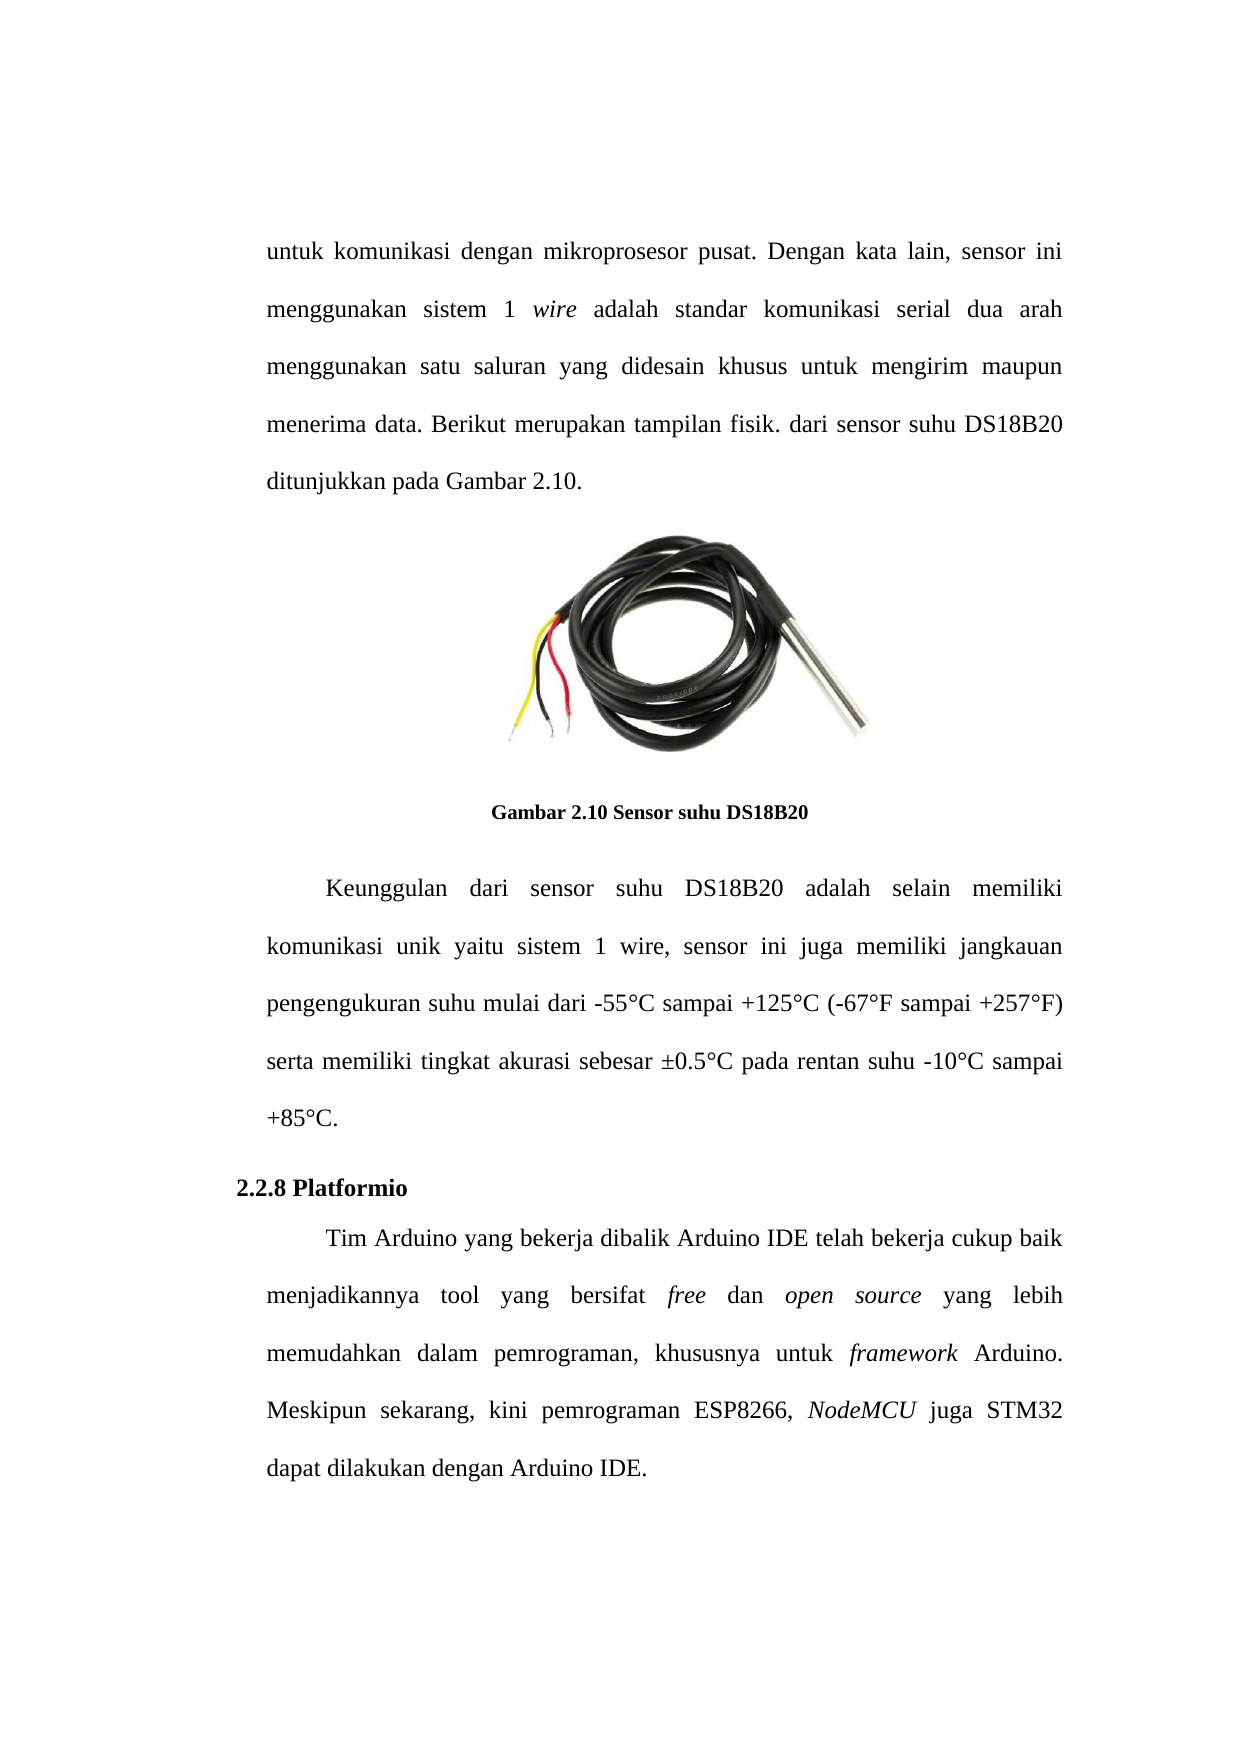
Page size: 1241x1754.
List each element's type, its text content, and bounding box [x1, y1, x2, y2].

subtitle 2.2.8 Platformio [236, 1173, 1063, 1202]
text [266, 236, 1063, 495]
subtitle Gambar 2.10 Sensor suhu DS18B20 [236, 800, 1063, 824]
text Tim Arduino yang bekerja dibalik Arduino IDE telah bekerja cukup baik menjadikannya tool yang bersifat free dan open source yang lebih memudahkan dalam pemrograman, khususnya untuk framework Arduino. Meskipun sekarang, kini pemrograman ESP8266, NodeMCU juga STM32 dapat dilakukan dengan Arduino IDE. [266, 1223, 1063, 1481]
text Keunggulan dari sensor suhu DS18B20 adalah selain memiliki komunikasi unik yaitu sistem 1 wire, sensor ini juga memiliki jangkauan pengengukuran suhu mulai dari -55°C sampai +125°C (-67°F sampai +257°F) serta memiliki tingkat akurasi sebesar ±0.5°C pada rentan suhu -10°C sampai +85°C. [266, 873, 1063, 1132]
